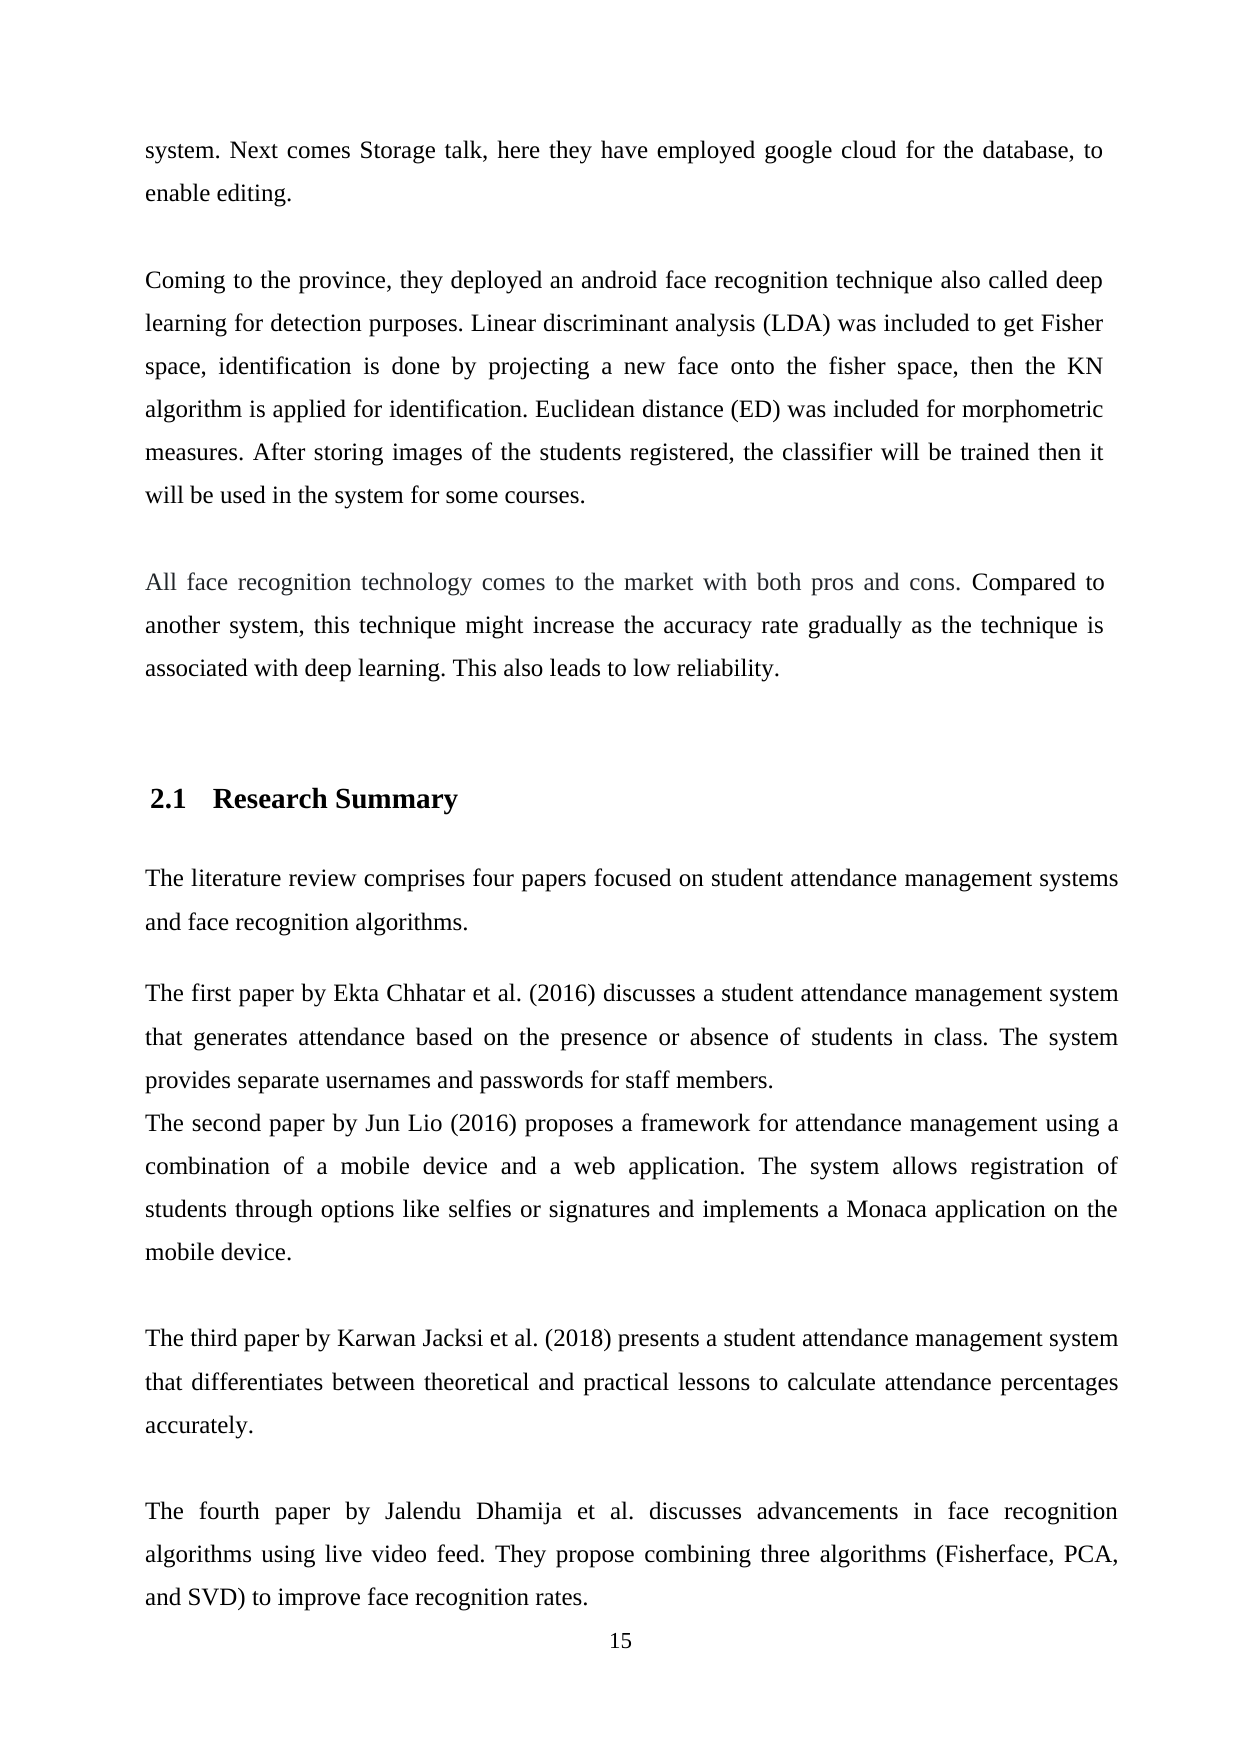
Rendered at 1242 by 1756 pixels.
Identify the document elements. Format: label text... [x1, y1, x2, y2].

text The fourth paper by Jalendu Dhamija et al. discusses advancements in face recognition algorithms using live video feed. They propose combining three algorithms (Fisherface, PCA, and SVD) to improve face recognition rates. [145, 1496, 1119, 1611]
text The first paper by Ekta Chhatar et al. (2016) discusses a student attendance management system that generates attendance based on the presence or absence of students in class. The system provides separate usernames and passwords for staff members. [145, 978, 1119, 1093]
subtitle Research Summary [150, 781, 1171, 815]
text The literature review comprises four papers focused on student attendance management systems and face recognition algorithms. [145, 863, 1119, 935]
text The third paper by Karwan Jacksi et al. (2018) presents a student attendance management system that differentiates between theoretical and practical lessons to calculate attendance percentages accurately. [145, 1323, 1119, 1438]
text All face recognition technology comes to the market with both pros and cons. Compared to another system, this technique might increase the accuracy rate gradually as the technique is associated with deep learning. This also leads to low reliability. [145, 567, 1105, 682]
text The second paper by Jun Lio (2016) proposes a framework for attendance management using a combination of a mobile device and a web application. The system allows registration of students through options like selfies or signatures and implements a Monaca application on the mobile device. [145, 1108, 1119, 1266]
text Coming to the province, they deployed an android face recognition technique also called deep learning for detection purposes. Linear discriminant analysis (LDA) was included to get Fisher space, identification is done by projecting a new face onto the fisher space, then the KN algorithm is applied for identification. Euclidean distance (ED) was included for morphometric measures. After storing images of the students registered, the classifier will be trained then it will be used in the system for some courses. [145, 265, 1105, 509]
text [145, 135, 1105, 207]
